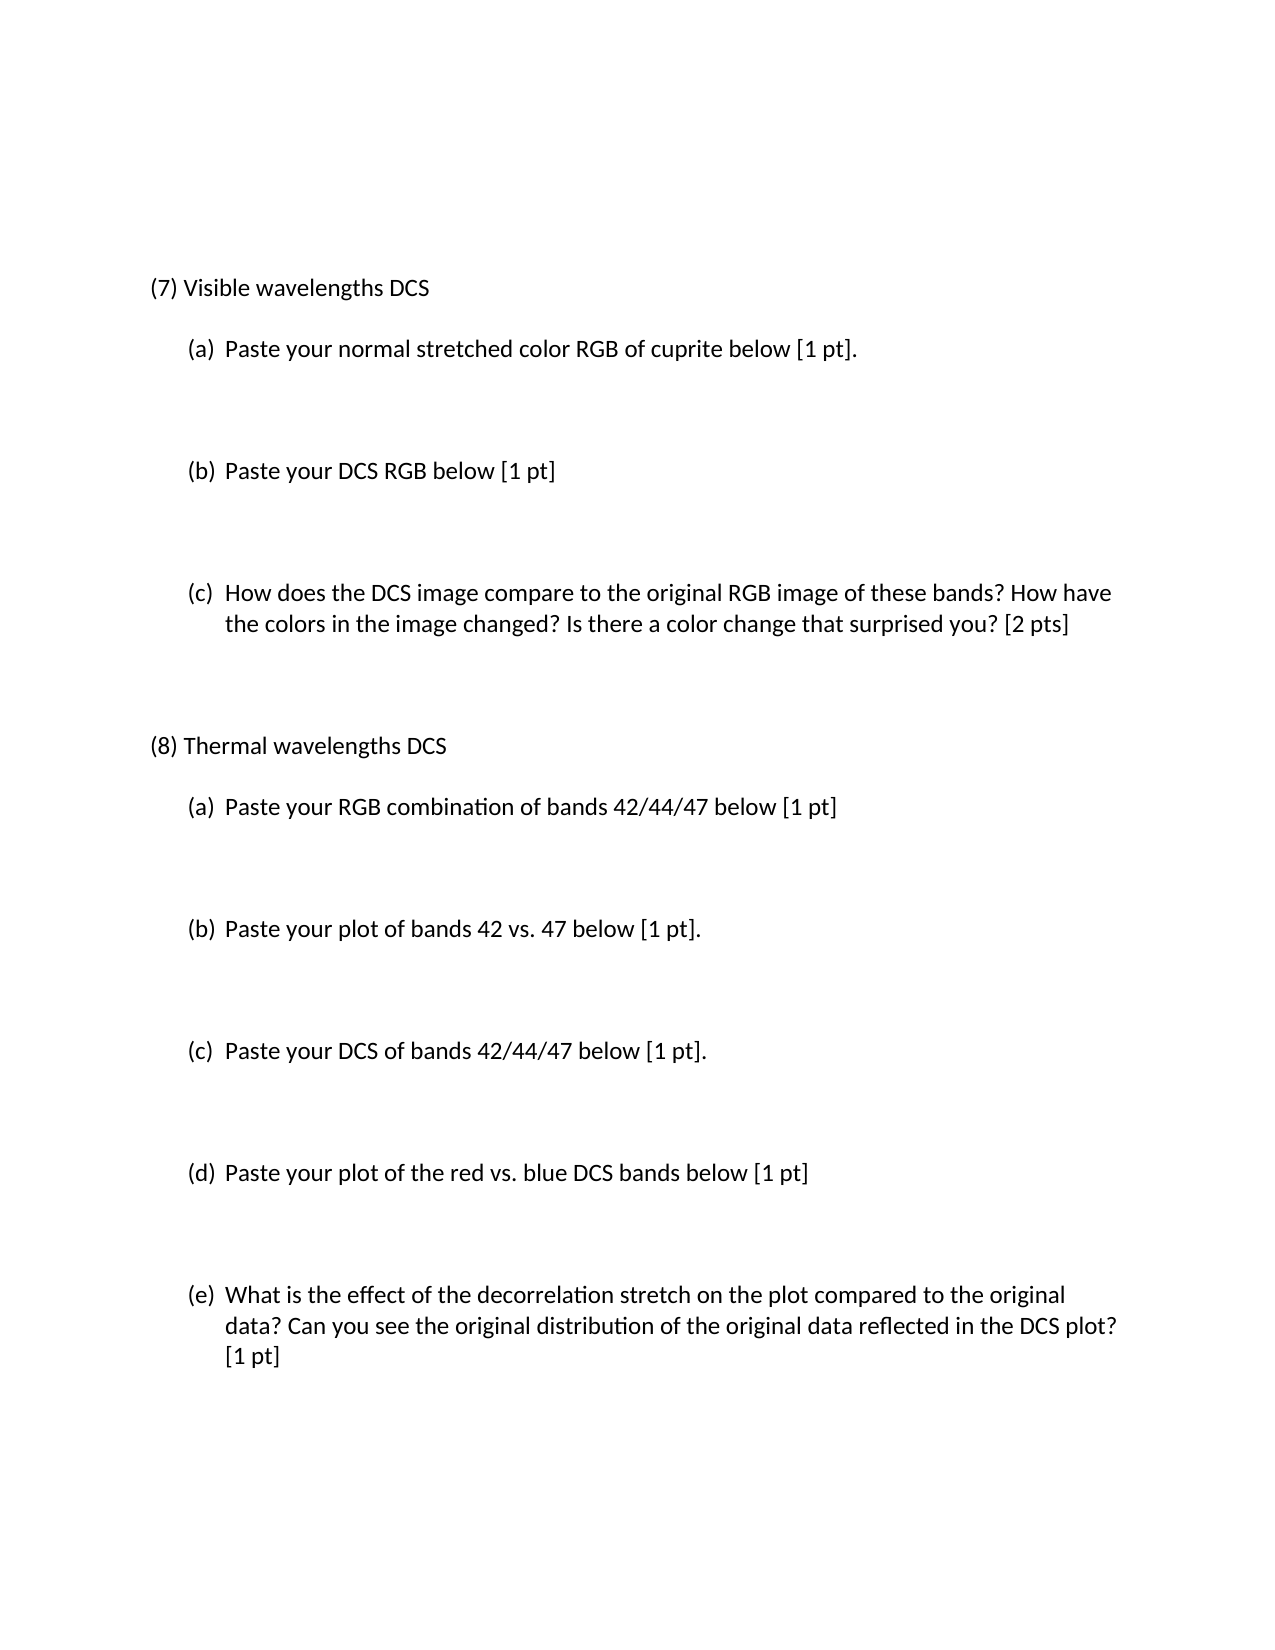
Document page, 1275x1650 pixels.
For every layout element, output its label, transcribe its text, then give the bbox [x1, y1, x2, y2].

list Paste your RGB combination of bands 42/44/47 below [1 pt] [187, 791, 1125, 821]
list Paste your DCS of bands 42/44/47 below [1 pt]. [187, 1035, 1125, 1066]
list Paste your normal stretched color RGB of cuprite below [1 pt]. [187, 333, 1125, 364]
list What is the effect of the decorrelation stretch on the plot compared to the original data? Can you see the original distribution of the original data reflected in the DCS plot? [1 pt] [187, 1279, 1125, 1371]
text (8) Thermal wavelengths DCS [150, 730, 1125, 760]
list Paste your DCS RGB below [1 pt] [187, 455, 1125, 486]
text (7) Visible wavelengths DCS [150, 272, 1125, 303]
list Paste your plot of bands 42 vs. 47 below [1 pt]. [187, 913, 1125, 943]
list How does the DCS image compare to the original RGB image of these bands? How have the colors in the image changed? Is there a color change that surprised you? [2 pts] [187, 577, 1125, 638]
list Paste your plot of the red vs. blue DCS bands below [1 pt] [187, 1157, 1125, 1188]
